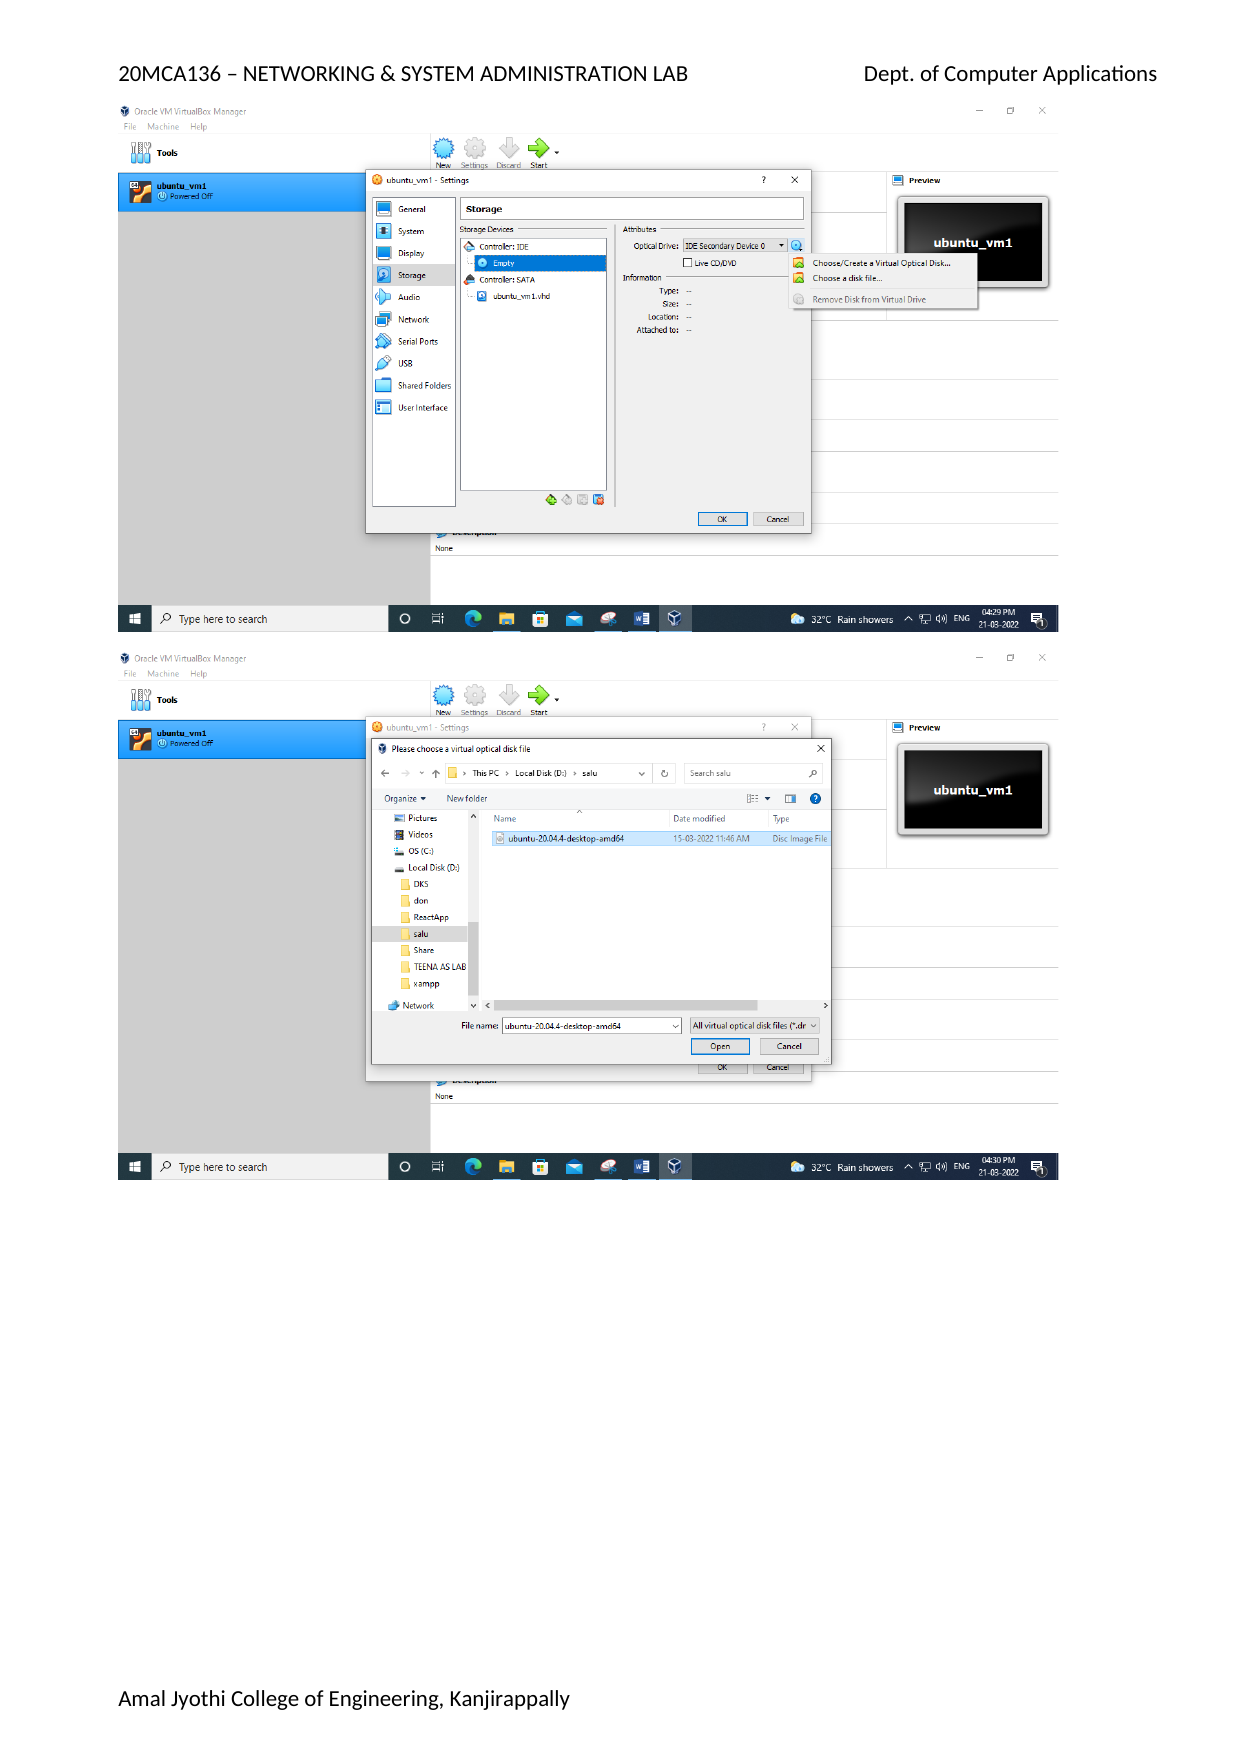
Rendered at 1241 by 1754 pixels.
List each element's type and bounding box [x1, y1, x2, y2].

picture [118, 103, 1059, 632]
picture [118, 651, 1059, 1180]
